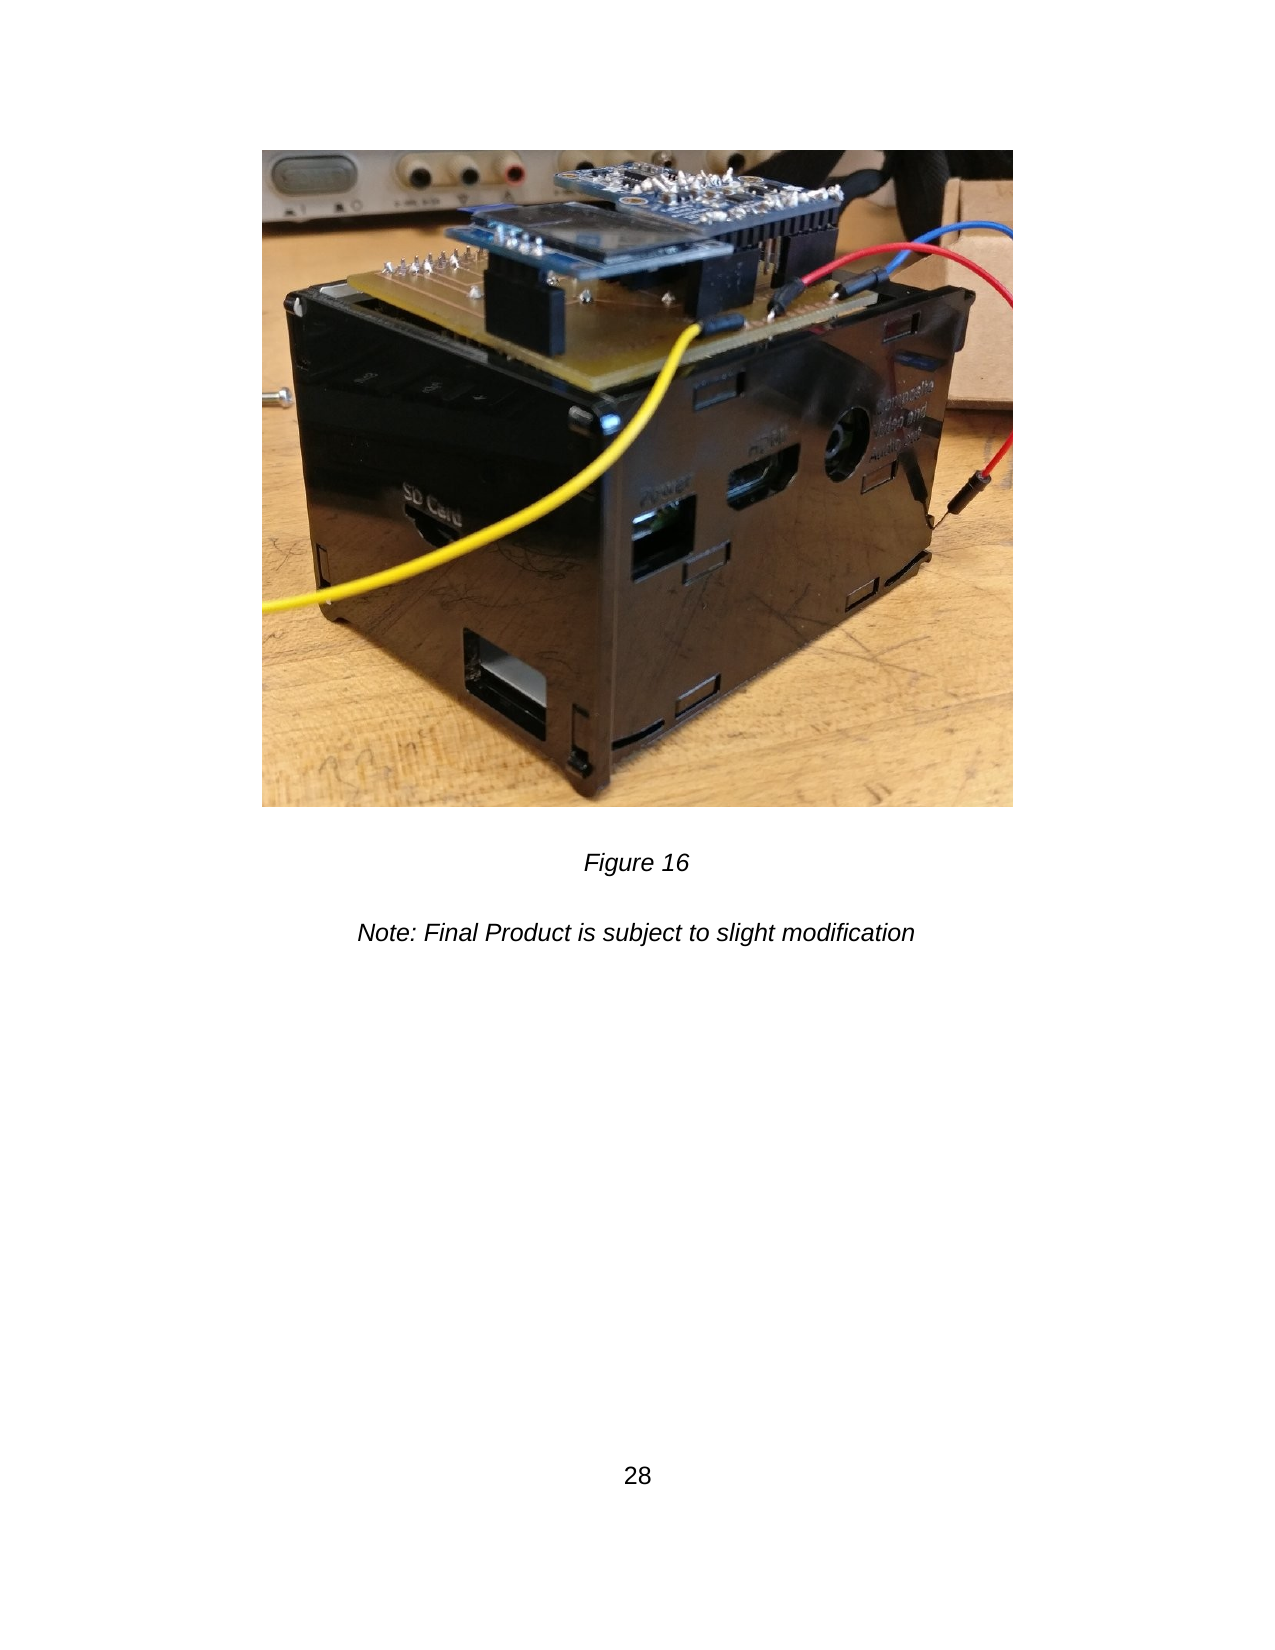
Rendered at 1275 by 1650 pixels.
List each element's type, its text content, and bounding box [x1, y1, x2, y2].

text Figure [150, 848, 1125, 876]
picture [262, 150, 1013, 807]
text Note: Final Product is subject to slight modification [150, 918, 1125, 946]
